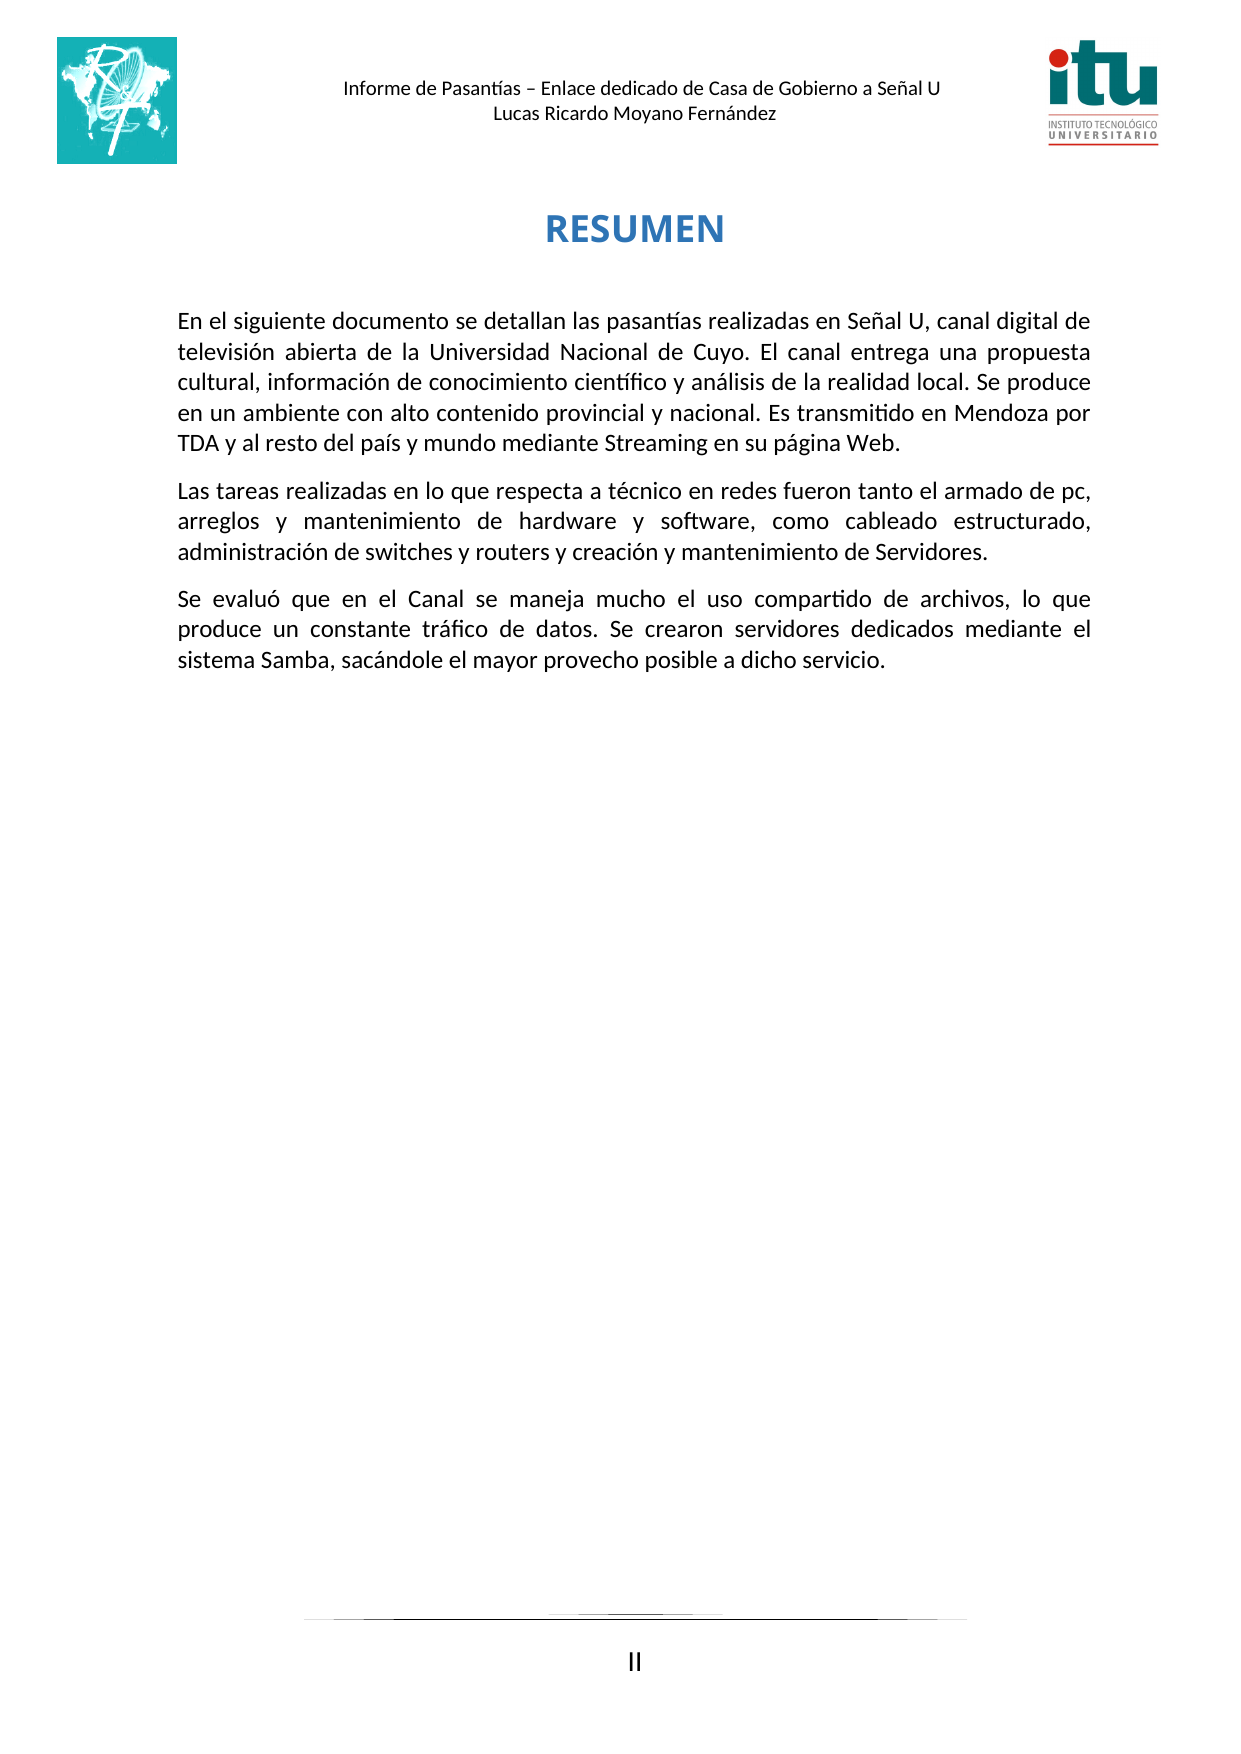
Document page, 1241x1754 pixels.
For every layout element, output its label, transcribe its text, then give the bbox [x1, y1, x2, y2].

text Las tareas realizadas en lo que respecta a técnico en redes fueron tanto el armado de pc, arreglos y mantenimiento de hardware y software, como cableado estructurado, administración de switches y routers y creación y mantenimiento de Servidores. [177, 475, 1092, 566]
text En el siguiente documento se detallan las pasantías realizadas en Señal U, canal digital de televisión abierta de la Universidad Nacional de Cuyo. El canal entrega una propuesta cultural, información de conocimiento científico y análisis de la realidad local. Se produce en un ambiente con alto contenido provincial y nacional. Es transmitido en Mendoza por TDA y al resto del país y mundo mediante Streaming en su página Web. [177, 306, 1092, 458]
picture [1045, 37, 1161, 148]
picture [57, 37, 177, 164]
text Se evaluó que en el Canal se maneja mucho el uso compartido de archivos, lo que produce un constante tráfico de datos. Se crearon servidores dedicados mediante el sistema Samba, sacándole el mayor provecho posible a dicho servicio. [177, 583, 1092, 674]
subtitle Resumen [177, 202, 1092, 253]
